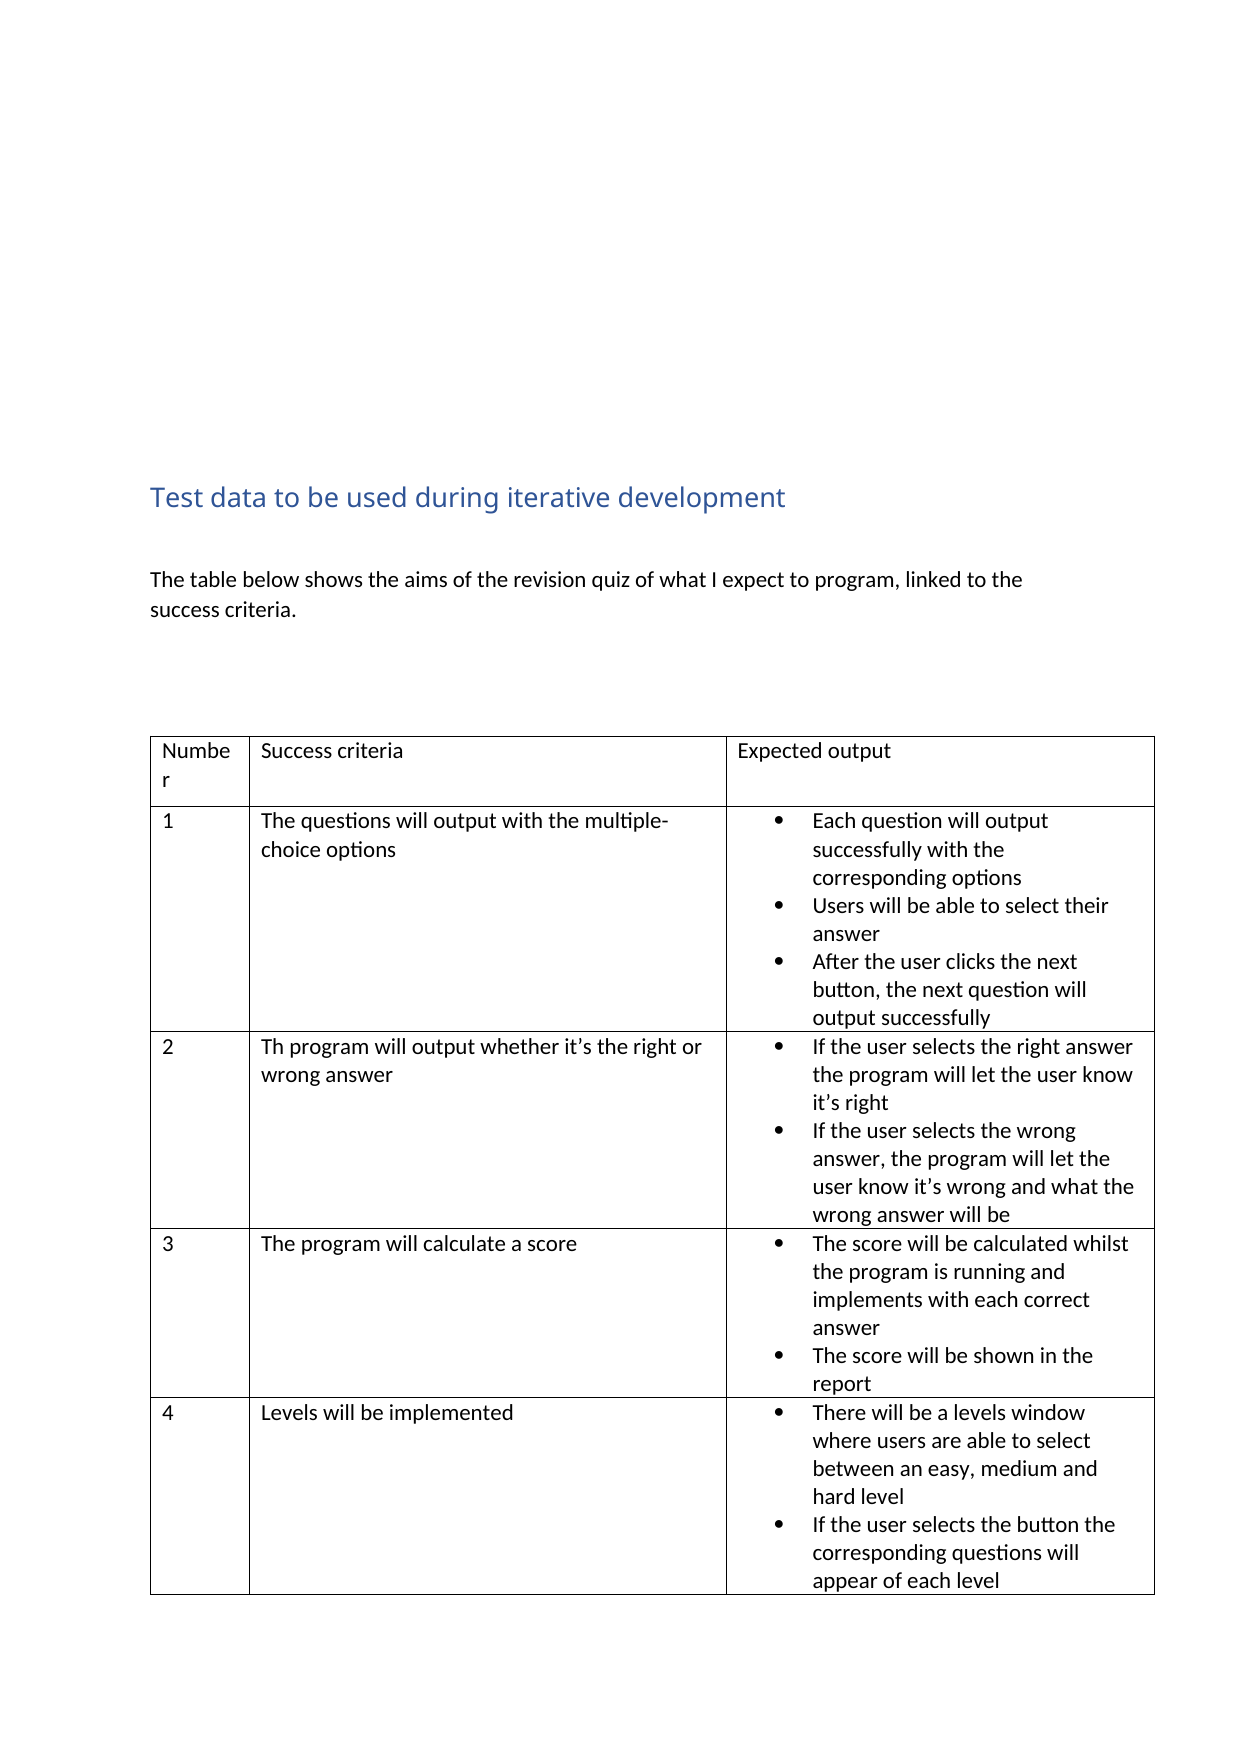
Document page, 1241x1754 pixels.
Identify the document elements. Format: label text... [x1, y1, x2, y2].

table_cell The questions will output with the multiple-choice options [250, 807, 726, 1031]
table_cell There will be a levels window where users are able to select between an easy, medium and hard level If the user selects the button the corresponding questions will appear of each level [727, 1398, 1154, 1594]
table_cell 2 [151, 1032, 249, 1228]
table_cell The program will calculate a score [250, 1229, 726, 1397]
table_header Number [151, 737, 249, 806]
table_cell 1 [151, 807, 249, 1031]
table_header Success criteria [250, 737, 726, 806]
table_header Expected output [727, 737, 1154, 806]
table_cell Th program will output whether it’s the right or wrong answer [250, 1032, 726, 1228]
table_cell Levels will be implemented [250, 1398, 726, 1594]
table_cell 3 [151, 1229, 249, 1397]
table_cell If the user selects the right answer the program will let the user know it’s right If the user selects the wrong answer, the program will let the user know it’s wrong and what the wrong answer will be [727, 1032, 1154, 1228]
text The table below shows the aims of the revision quiz of what I expect to program, linked to the success criteria. [150, 565, 1090, 623]
subtitle Test data to be used during iterative development [150, 478, 1090, 515]
table_cell The score will be calculated whilst the program is running and implements with each correct answer The score will be shown in the report [727, 1229, 1154, 1397]
table_cell Each question will output successfully with the corresponding options Users will be able to select their answer After the user clicks the next button, the next question will output successfully [727, 807, 1154, 1031]
table_cell 4 [151, 1398, 249, 1594]
